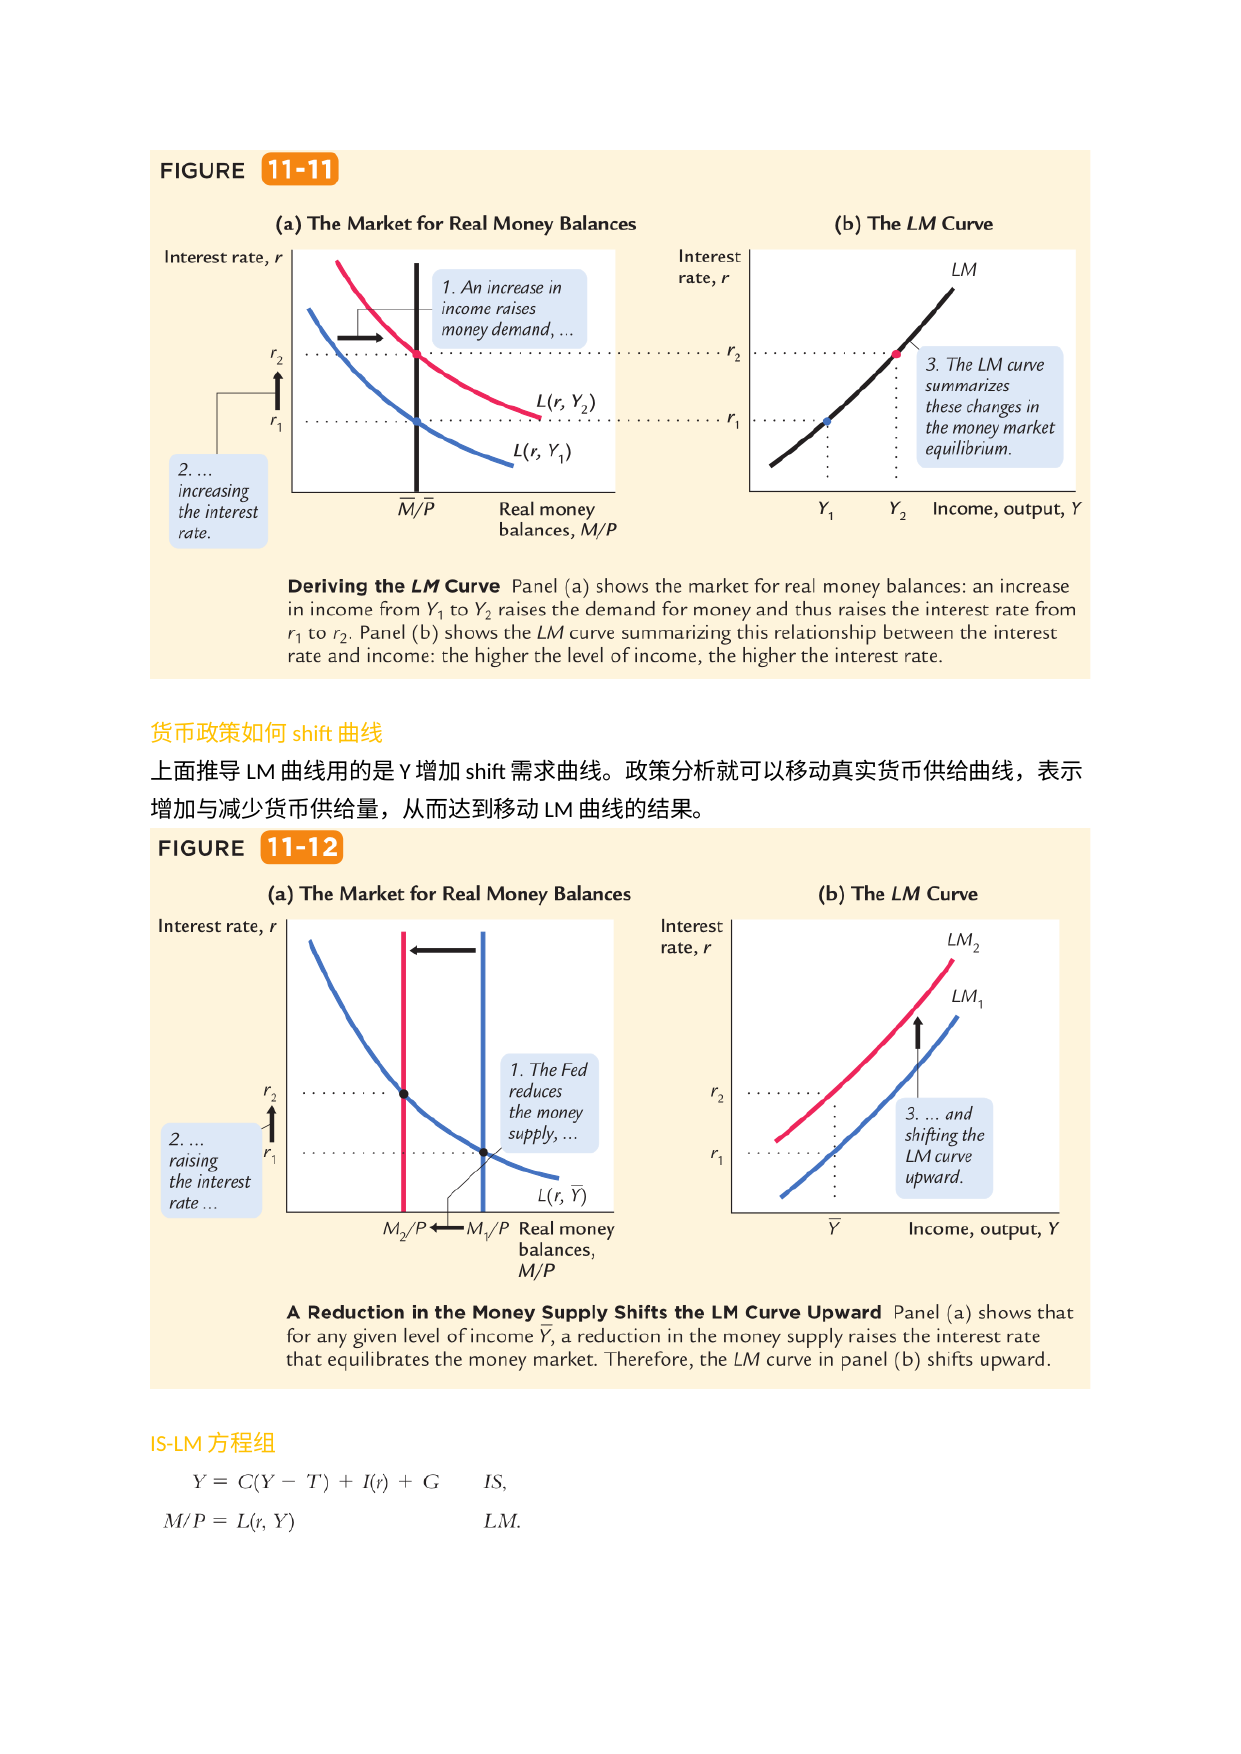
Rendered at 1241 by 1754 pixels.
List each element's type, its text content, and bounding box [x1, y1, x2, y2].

text 上面推导LM曲线用的是Y增加shift需求曲线。政策分析就可以移动真实货币供给曲线，表示增加与减少货币供给量，从而达到移动LM曲线的结果。 [150, 753, 1090, 824]
picture [150, 828, 1091, 1389]
picture [150, 1463, 538, 1540]
text 货币政策如何shift曲线 [150, 714, 1090, 748]
picture [150, 150, 1091, 679]
text IS-LM方程组 [150, 1425, 1090, 1458]
